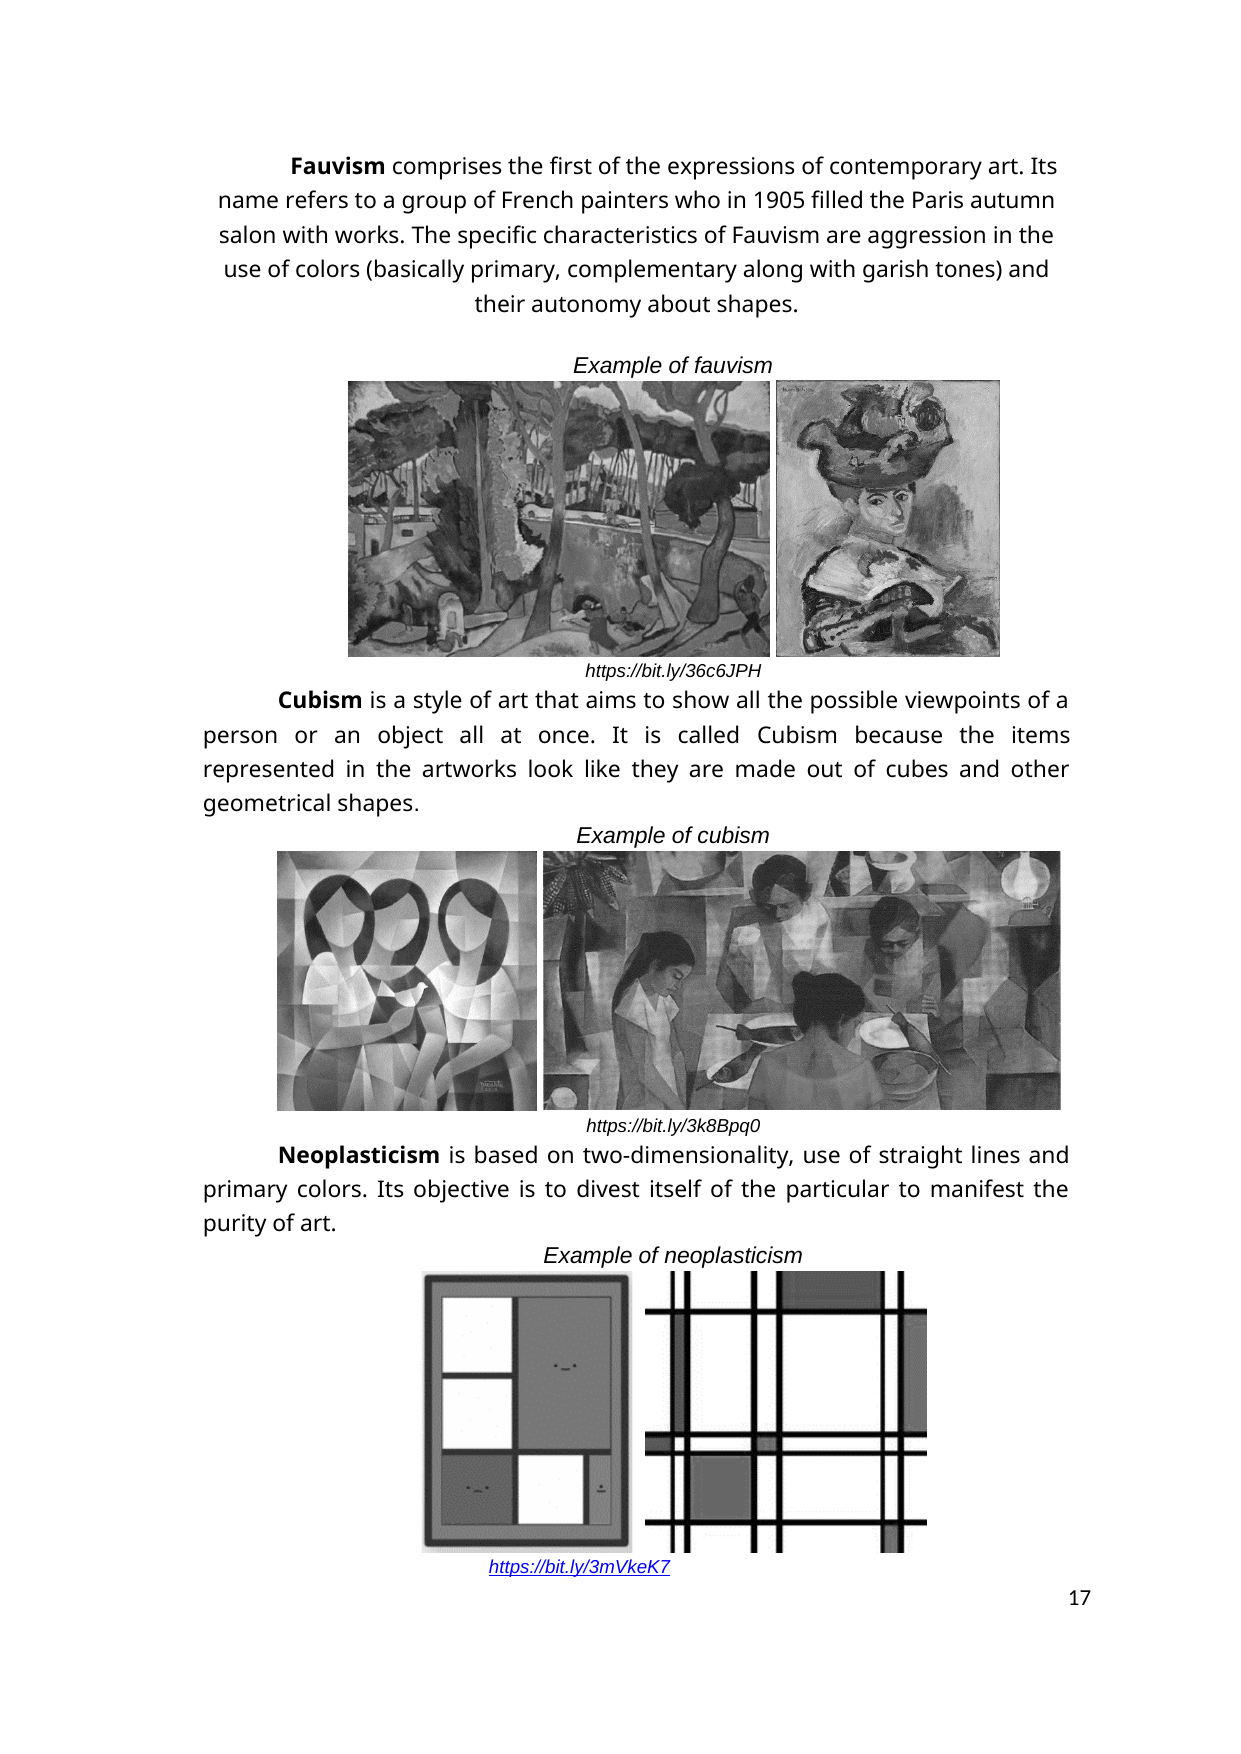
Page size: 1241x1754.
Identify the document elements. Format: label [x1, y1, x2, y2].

picture [348, 381, 770, 657]
picture [645, 1271, 927, 1553]
picture [421, 1271, 633, 1553]
picture [543, 851, 1061, 1110]
picture [277, 851, 537, 1111]
table_header [150, 150, 1091, 1578]
picture [776, 380, 1000, 657]
